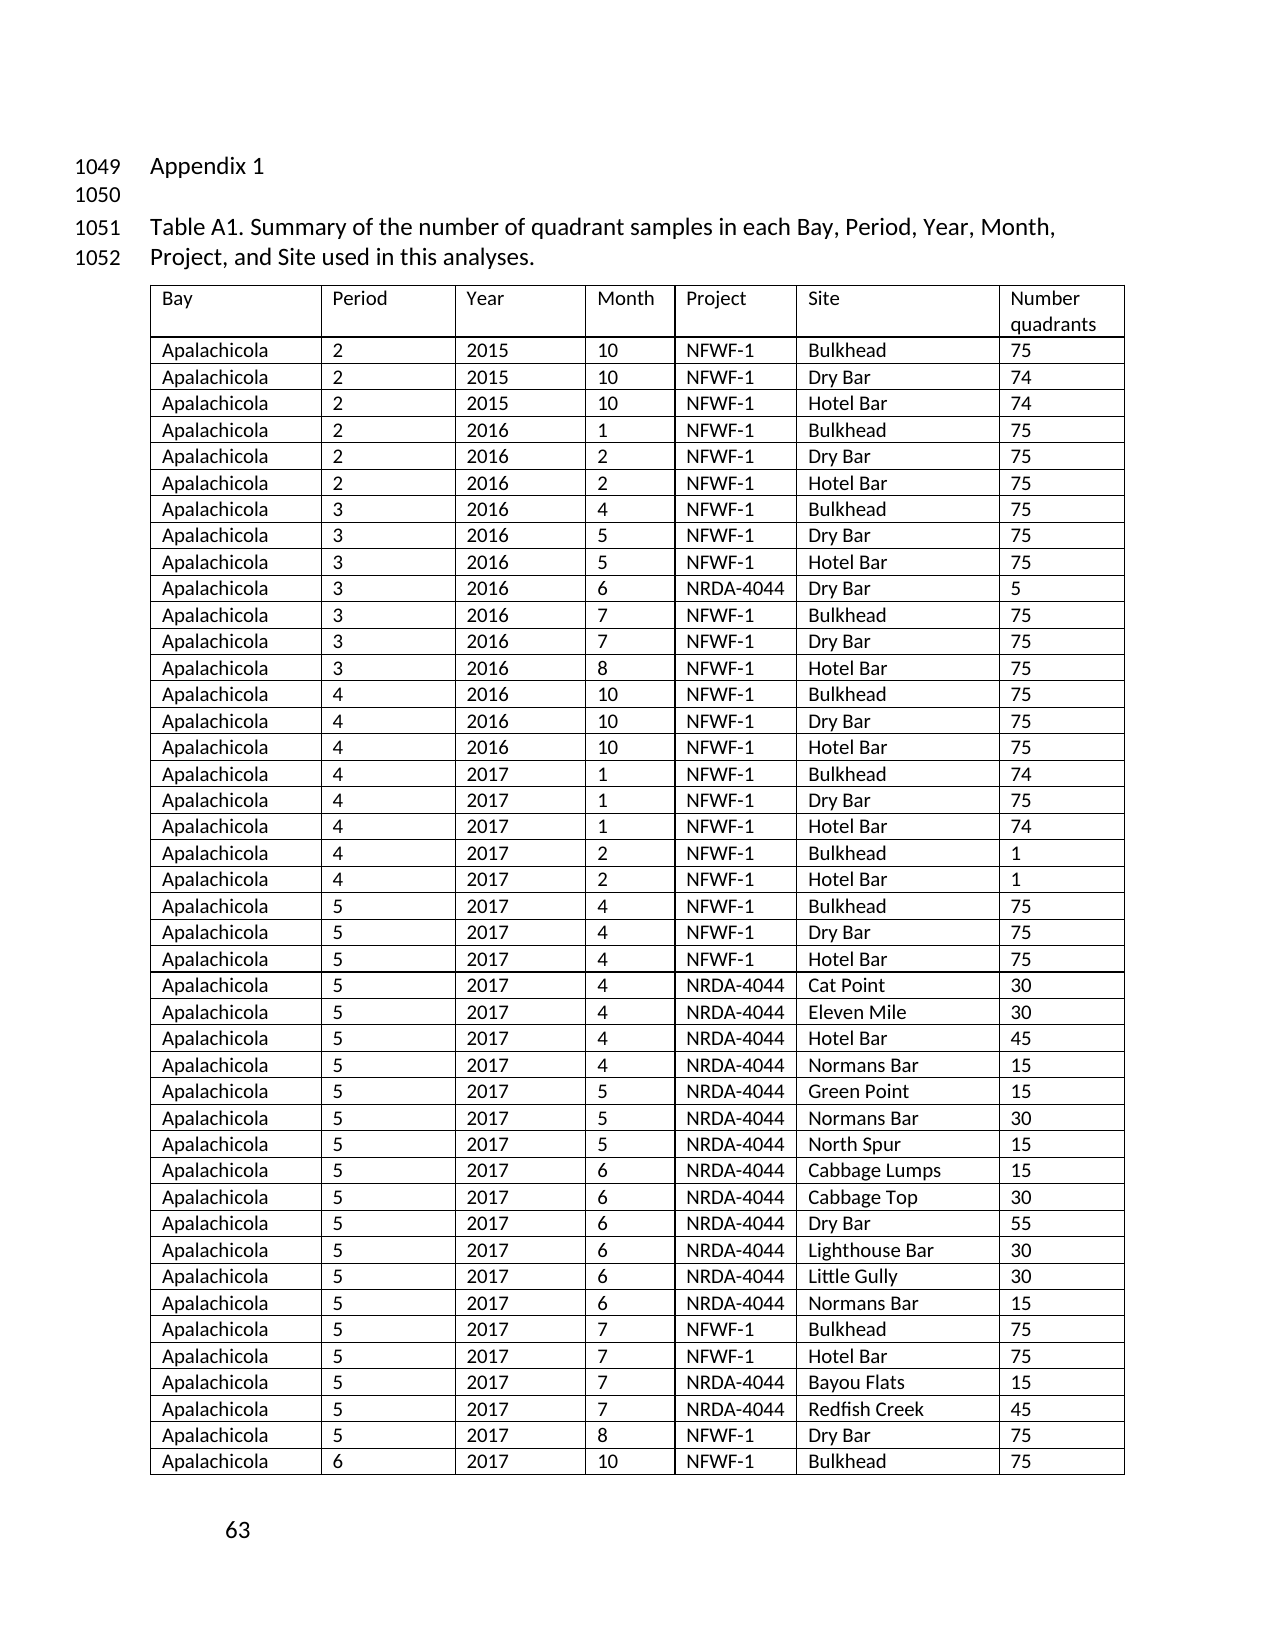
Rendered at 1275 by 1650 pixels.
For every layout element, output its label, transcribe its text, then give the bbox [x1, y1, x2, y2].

table_cell 75 [1000, 708, 1124, 733]
table_cell North Spur [797, 1131, 999, 1157]
table_cell 74 [1000, 390, 1124, 416]
table_cell 2 [322, 443, 455, 469]
table_cell 30 [1000, 999, 1124, 1024]
table_cell Hotel Bar [797, 390, 999, 416]
table_cell 75 [1000, 1316, 1124, 1342]
table_cell 5 [322, 946, 455, 971]
table_cell 2016 [456, 655, 585, 680]
table_cell 5 [322, 973, 455, 998]
table_cell Apalachicola [151, 814, 321, 839]
table_cell 74 [1000, 364, 1124, 389]
table_cell NRDA-4044 [676, 1131, 796, 1157]
table_cell 2 [586, 867, 674, 892]
table_cell 2016 [456, 417, 585, 442]
table_cell 2017 [456, 946, 585, 971]
table_cell 2016 [456, 470, 585, 495]
table_cell NFWF-1 [676, 893, 796, 918]
table_cell Bulkhead [797, 893, 999, 918]
table_cell 8 [586, 1422, 674, 1448]
table_cell Bulkhead [797, 1316, 999, 1342]
table_cell Eleven Mile [797, 999, 999, 1024]
table_cell 75 [1000, 523, 1124, 548]
table_header Number quadrants [1000, 286, 1124, 336]
table_cell NRDA-4044 [676, 576, 796, 601]
table_cell 1 [586, 761, 674, 786]
table_cell 75 [1000, 893, 1124, 918]
table_cell 75 [1000, 1449, 1124, 1474]
table_cell Bayou Flats [797, 1369, 999, 1395]
table_cell 2017 [456, 1290, 585, 1315]
table_cell NRDA-4044 [676, 999, 796, 1024]
table_cell Bulkhead [797, 417, 999, 442]
table_cell NFWF-1 [676, 496, 796, 522]
table_header Year [456, 286, 585, 336]
table_cell Normans Bar [797, 1052, 999, 1077]
table_cell 5 [322, 1343, 455, 1368]
table_cell 2017 [456, 1396, 585, 1421]
table_cell 7 [586, 602, 674, 627]
table_cell Apalachicola [151, 999, 321, 1024]
table_cell 4 [586, 1025, 674, 1051]
table_cell 5 [586, 523, 674, 548]
table_cell Apalachicola [151, 1316, 321, 1342]
table_cell Apalachicola [151, 549, 321, 574]
table_cell Apalachicola [151, 1264, 321, 1289]
table_cell Hotel Bar [797, 867, 999, 892]
table_cell Apalachicola [151, 920, 321, 945]
table_cell Apalachicola [151, 893, 321, 918]
table_cell Apalachicola [151, 629, 321, 654]
table_cell Dry Bar [797, 629, 999, 654]
table_cell Hotel Bar [797, 946, 999, 971]
table_cell Dry Bar [797, 443, 999, 469]
table_cell 75 [1000, 681, 1124, 707]
table_cell 6 [586, 1290, 674, 1315]
table_cell Hotel Bar [797, 734, 999, 760]
table_cell 5 [322, 893, 455, 918]
table_cell 4 [586, 1052, 674, 1077]
table_cell 4 [586, 496, 674, 522]
table_cell NFWF-1 [676, 1422, 796, 1448]
table_cell Apalachicola [151, 602, 321, 627]
table_cell 4 [586, 946, 674, 971]
table_cell 75 [1000, 338, 1124, 363]
table_cell Little Gully [797, 1264, 999, 1289]
table_cell 2016 [456, 602, 585, 627]
table_cell 15 [1000, 1158, 1124, 1183]
table_cell 2016 [456, 549, 585, 574]
table_cell 75 [1000, 946, 1124, 971]
table_cell Bulkhead [797, 602, 999, 627]
table_cell 5 [322, 1237, 455, 1262]
table_cell 2 [322, 390, 455, 416]
table_cell Apalachicola [151, 1158, 321, 1183]
table_cell NFWF-1 [676, 470, 796, 495]
table_cell 2017 [456, 1264, 585, 1289]
table_cell 2 [322, 364, 455, 389]
table_cell 2 [586, 840, 674, 866]
table_cell 5 [322, 1396, 455, 1421]
table_header Period [322, 286, 455, 336]
table_cell Bulkhead [797, 1449, 999, 1474]
table_cell NRDA-4044 [676, 1025, 796, 1051]
table_cell 4 [322, 708, 455, 733]
table_cell 1 [1000, 867, 1124, 892]
table_cell 5 [322, 1184, 455, 1209]
table_cell 2017 [456, 1422, 585, 1448]
table_cell 30 [1000, 1264, 1124, 1289]
table_cell 2015 [456, 338, 585, 363]
table_cell 2017 [456, 1211, 585, 1236]
table_cell Dry Bar [797, 920, 999, 945]
table_cell 3 [322, 549, 455, 574]
table_cell 3 [322, 576, 455, 601]
table_cell 4 [322, 681, 455, 707]
table_cell NRDA-4044 [676, 1052, 796, 1077]
table_cell Apalachicola [151, 1343, 321, 1368]
table_cell NFWF-1 [676, 364, 796, 389]
table_cell 2017 [456, 1343, 585, 1368]
table_cell Apalachicola [151, 1131, 321, 1157]
table_cell NFWF-1 [676, 443, 796, 469]
table_cell Hotel Bar [797, 655, 999, 680]
table_cell Apalachicola [151, 1052, 321, 1077]
table_cell 2017 [456, 1078, 585, 1104]
table_cell Apalachicola [151, 681, 321, 707]
table_cell Cat Point [797, 973, 999, 998]
table_cell Bulkhead [797, 840, 999, 866]
table_cell NRDA-4044 [676, 1184, 796, 1209]
table_cell 2017 [456, 1237, 585, 1262]
table_header Bay [151, 286, 321, 336]
table_cell 6 [586, 1158, 674, 1183]
table_cell 5 [322, 1211, 455, 1236]
table_cell 2016 [456, 443, 585, 469]
table_cell 75 [1000, 1422, 1124, 1448]
table_cell Apalachicola [151, 390, 321, 416]
table_cell 30 [1000, 1105, 1124, 1130]
table_cell Dry Bar [797, 1211, 999, 1236]
table_cell Apalachicola [151, 1184, 321, 1209]
table_cell NRDA-4044 [676, 1264, 796, 1289]
table_cell NFWF-1 [676, 1449, 796, 1474]
table_cell NFWF-1 [676, 867, 796, 892]
table_cell NFWF-1 [676, 338, 796, 363]
table_cell 2016 [456, 576, 585, 601]
table_cell 4 [322, 867, 455, 892]
table_cell 2017 [456, 973, 585, 998]
table_cell 75 [1000, 629, 1124, 654]
table_cell Bulkhead [797, 338, 999, 363]
table_cell Hotel Bar [797, 470, 999, 495]
table_cell 1 [586, 417, 674, 442]
table_cell 75 [1000, 549, 1124, 574]
table_cell 2 [586, 443, 674, 469]
table_cell NFWF-1 [676, 523, 796, 548]
table_cell Cabbage Lumps [797, 1158, 999, 1183]
table_cell 6 [322, 1449, 455, 1474]
table_cell Hotel Bar [797, 1343, 999, 1368]
table_cell 55 [1000, 1211, 1124, 1236]
table_cell 2017 [456, 814, 585, 839]
table_cell 2016 [456, 496, 585, 522]
table_cell 2 [586, 470, 674, 495]
table_cell NFWF-1 [676, 417, 796, 442]
table_cell 5 [322, 1264, 455, 1289]
table_cell Apalachicola [151, 443, 321, 469]
table_cell 1 [1000, 840, 1124, 866]
table_cell Apalachicola [151, 787, 321, 813]
table_cell 4 [586, 920, 674, 945]
table_cell 6 [586, 1184, 674, 1209]
table_cell 10 [586, 708, 674, 733]
table_cell 75 [1000, 496, 1124, 522]
table_cell 2015 [456, 364, 585, 389]
table_cell Bulkhead [797, 681, 999, 707]
table_cell 3 [322, 496, 455, 522]
table_cell 74 [1000, 761, 1124, 786]
table_cell Redfish Creek [797, 1396, 999, 1421]
table_cell 2016 [456, 629, 585, 654]
table_cell 15 [1000, 1369, 1124, 1395]
table_cell Apalachicola [151, 1422, 321, 1448]
table_cell 5 [322, 1290, 455, 1315]
table_cell 2017 [456, 1184, 585, 1209]
table_cell 2017 [456, 920, 585, 945]
table_cell Apalachicola [151, 840, 321, 866]
table_cell 2 [322, 470, 455, 495]
table_cell 2015 [456, 390, 585, 416]
table_cell 2017 [456, 999, 585, 1024]
table_cell 4 [586, 893, 674, 918]
table_cell 7 [586, 629, 674, 654]
table_cell NRDA-4044 [676, 1396, 796, 1421]
table_cell 3 [322, 629, 455, 654]
table_cell 5 [322, 1158, 455, 1183]
table_cell 6 [586, 1237, 674, 1262]
table_header Site [797, 286, 999, 336]
table_cell Apalachicola [151, 1211, 321, 1236]
table_cell 2017 [456, 1105, 585, 1130]
table_cell Apalachicola [151, 364, 321, 389]
table_cell 15 [1000, 1131, 1124, 1157]
table_cell Apalachicola [151, 1237, 321, 1262]
table_cell 75 [1000, 734, 1124, 760]
table_cell 4 [586, 999, 674, 1024]
table_cell 2017 [456, 1025, 585, 1051]
table_cell 2016 [456, 734, 585, 760]
table_cell 5 [322, 1052, 455, 1077]
table_cell NFWF-1 [676, 787, 796, 813]
table_cell 2017 [456, 1131, 585, 1157]
table_cell NRDA-4044 [676, 1078, 796, 1104]
table_cell 5 [322, 1369, 455, 1395]
table_cell 2017 [456, 1052, 585, 1077]
table_cell 6 [586, 1264, 674, 1289]
table_cell Apalachicola [151, 1290, 321, 1315]
table_cell 75 [1000, 655, 1124, 680]
table_cell 2017 [456, 1158, 585, 1183]
table_cell 2 [322, 417, 455, 442]
table_cell NRDA-4044 [676, 1237, 796, 1262]
table_cell NRDA-4044 [676, 1290, 796, 1315]
table_cell 75 [1000, 920, 1124, 945]
table_cell Apalachicola [151, 470, 321, 495]
table_cell Apalachicola [151, 734, 321, 760]
table_cell 10 [586, 681, 674, 707]
table_cell 2017 [456, 867, 585, 892]
table_cell Apalachicola [151, 576, 321, 601]
table_cell NFWF-1 [676, 708, 796, 733]
table_cell Apalachicola [151, 1449, 321, 1474]
table_cell NFWF-1 [676, 390, 796, 416]
table_cell NFWF-1 [676, 734, 796, 760]
table_cell 75 [1000, 787, 1124, 813]
table_cell Dry Bar [797, 787, 999, 813]
table_cell 3 [322, 602, 455, 627]
table_cell 74 [1000, 814, 1124, 839]
table_cell 30 [1000, 973, 1124, 998]
table_cell 10 [586, 734, 674, 760]
table_cell 2016 [456, 523, 585, 548]
table_cell 10 [586, 1449, 674, 1474]
table_cell 2017 [456, 893, 585, 918]
table_cell Apalachicola [151, 946, 321, 971]
table_cell NFWF-1 [676, 814, 796, 839]
table_cell Dry Bar [797, 708, 999, 733]
table_cell 1 [586, 787, 674, 813]
table_cell 7 [586, 1343, 674, 1368]
table_cell 7 [586, 1369, 674, 1395]
table_cell Bulkhead [797, 761, 999, 786]
table_cell NFWF-1 [676, 602, 796, 627]
table_cell 75 [1000, 1343, 1124, 1368]
table_cell NFWF-1 [676, 840, 796, 866]
table_cell 2017 [456, 1369, 585, 1395]
table_cell 3 [322, 655, 455, 680]
table_cell NRDA-4044 [676, 1105, 796, 1130]
table_cell Apalachicola [151, 973, 321, 998]
table_cell Dry Bar [797, 1422, 999, 1448]
table_cell NRDA-4044 [676, 1369, 796, 1395]
table_cell 7 [586, 1396, 674, 1421]
table_cell 8 [586, 655, 674, 680]
table_cell Normans Bar [797, 1105, 999, 1130]
table_cell NFWF-1 [676, 920, 796, 945]
table_cell 4 [322, 840, 455, 866]
table_cell 1 [586, 814, 674, 839]
table_cell Apalachicola [151, 1025, 321, 1051]
table_cell Apalachicola [151, 338, 321, 363]
table_cell 3 [322, 523, 455, 548]
table_cell 7 [586, 1316, 674, 1342]
table_header Month [586, 286, 674, 336]
table_cell NFWF-1 [676, 629, 796, 654]
table_cell 5 [586, 1105, 674, 1130]
table_cell Apalachicola [151, 496, 321, 522]
table_header Project [676, 286, 796, 336]
table_cell 6 [586, 576, 674, 601]
table_cell 45 [1000, 1396, 1124, 1421]
table_cell 15 [1000, 1052, 1124, 1077]
table_cell Apalachicola [151, 1369, 321, 1395]
table_cell 5 [322, 1316, 455, 1342]
table_cell 5 [322, 1025, 455, 1051]
table_cell NFWF-1 [676, 946, 796, 971]
table_cell 2017 [456, 1449, 585, 1474]
table_cell Cabbage Top [797, 1184, 999, 1209]
table_cell Apalachicola [151, 523, 321, 548]
table_cell 2017 [456, 761, 585, 786]
table_cell NFWF-1 [676, 1316, 796, 1342]
table_cell Hotel Bar [797, 549, 999, 574]
table_cell 5 [586, 1131, 674, 1157]
table_cell 5 [322, 920, 455, 945]
table_cell 45 [1000, 1025, 1124, 1051]
table_cell 10 [586, 390, 674, 416]
table_cell 2016 [456, 708, 585, 733]
table_cell Green Point [797, 1078, 999, 1104]
table_cell Apalachicola [151, 867, 321, 892]
table_cell 75 [1000, 602, 1124, 627]
table_cell 75 [1000, 443, 1124, 469]
table_cell Apalachicola [151, 1396, 321, 1421]
table_cell 5 [1000, 576, 1124, 601]
table_cell 4 [322, 761, 455, 786]
table_cell 5 [322, 1422, 455, 1448]
table_cell Apalachicola [151, 417, 321, 442]
table_cell 5 [322, 1131, 455, 1157]
table_cell NRDA-4044 [676, 1158, 796, 1183]
table_cell Dry Bar [797, 523, 999, 548]
table_cell Apalachicola [151, 655, 321, 680]
table_cell 10 [586, 338, 674, 363]
table_cell Bulkhead [797, 496, 999, 522]
table_cell NFWF-1 [676, 655, 796, 680]
table_cell Apalachicola [151, 761, 321, 786]
table_cell 2016 [456, 681, 585, 707]
table_cell NRDA-4044 [676, 1211, 796, 1236]
table_cell 5 [322, 1078, 455, 1104]
table_cell NRDA-4044 [676, 973, 796, 998]
table_cell Apalachicola [151, 1078, 321, 1104]
table_cell 4 [322, 734, 455, 760]
table_cell 5 [322, 1105, 455, 1130]
table_cell 5 [322, 999, 455, 1024]
table_cell NFWF-1 [676, 681, 796, 707]
table_cell Hotel Bar [797, 1025, 999, 1051]
table_cell Dry Bar [797, 364, 999, 389]
table_cell 4 [586, 973, 674, 998]
table_cell Hotel Bar [797, 814, 999, 839]
table_cell Apalachicola [151, 1105, 321, 1130]
table_cell 2017 [456, 787, 585, 813]
table_cell 2 [322, 338, 455, 363]
table_cell Apalachicola [151, 708, 321, 733]
table_cell 15 [1000, 1290, 1124, 1315]
table_cell NFWF-1 [676, 761, 796, 786]
table_cell 5 [586, 549, 674, 574]
table_cell 5 [586, 1078, 674, 1104]
table_cell 15 [1000, 1078, 1124, 1104]
table_cell 2017 [456, 840, 585, 866]
table_cell 6 [586, 1211, 674, 1236]
table_cell Dry Bar [797, 576, 999, 601]
table_cell NFWF-1 [676, 549, 796, 574]
text Appendix 1 [150, 150, 1125, 181]
table_cell Lighthouse Bar [797, 1237, 999, 1262]
table_cell 75 [1000, 417, 1124, 442]
table_cell Normans Bar [797, 1290, 999, 1315]
table_cell 30 [1000, 1184, 1124, 1209]
table_cell 75 [1000, 470, 1124, 495]
table_cell 2017 [456, 1316, 585, 1342]
table_cell NFWF-1 [676, 1343, 796, 1368]
text Table A1. Summary of the number of quadrant samples in each Bay, Period, Year, Month, Project, and Site used in this analyses. [150, 211, 1125, 272]
table_cell 10 [586, 364, 674, 389]
table_cell 4 [322, 814, 455, 839]
table_cell 4 [322, 787, 455, 813]
table_cell 30 [1000, 1237, 1124, 1262]
